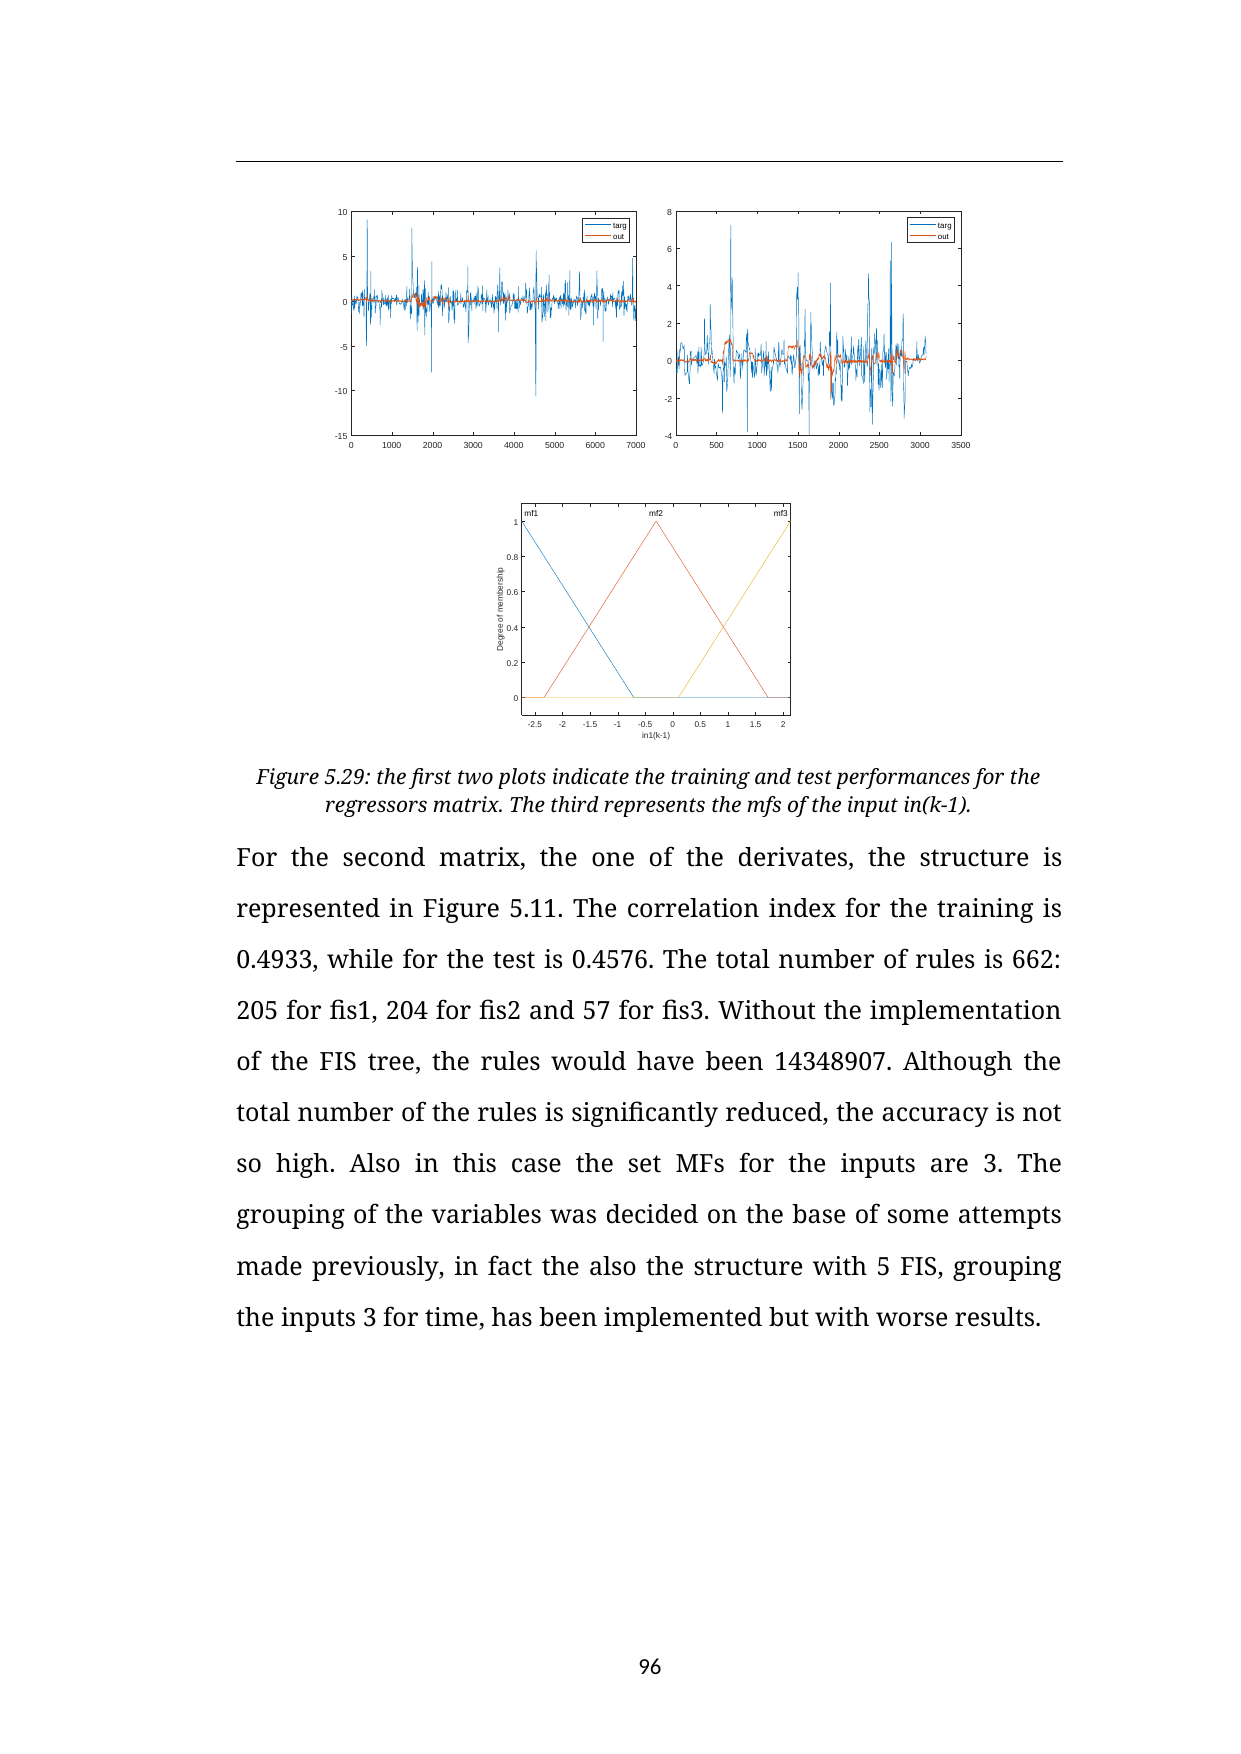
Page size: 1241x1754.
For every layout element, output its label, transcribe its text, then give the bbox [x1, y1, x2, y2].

text For the second matrix, the one of the derivates, the structure is represented in Figure 5.11. The correlation index for the training is 0.4933, while for the test is 0.4576. The total number of rules is 662: 205 for fis1, 204 for fis2 and 57 for fis3. Without the implementation of the FIS tree, the rules would have been 14348907. Although the total number of the rules is significantly reduced, the accuracy is not so high. Also in this case the set MFs for the inputs are 3. The grouping of the variables was decided on the base of some attempts made previously, in fact the also the structure with 5 FIS, grouping the inputs 3 for time, has been implemented but with worse results. [236, 840, 1063, 1333]
